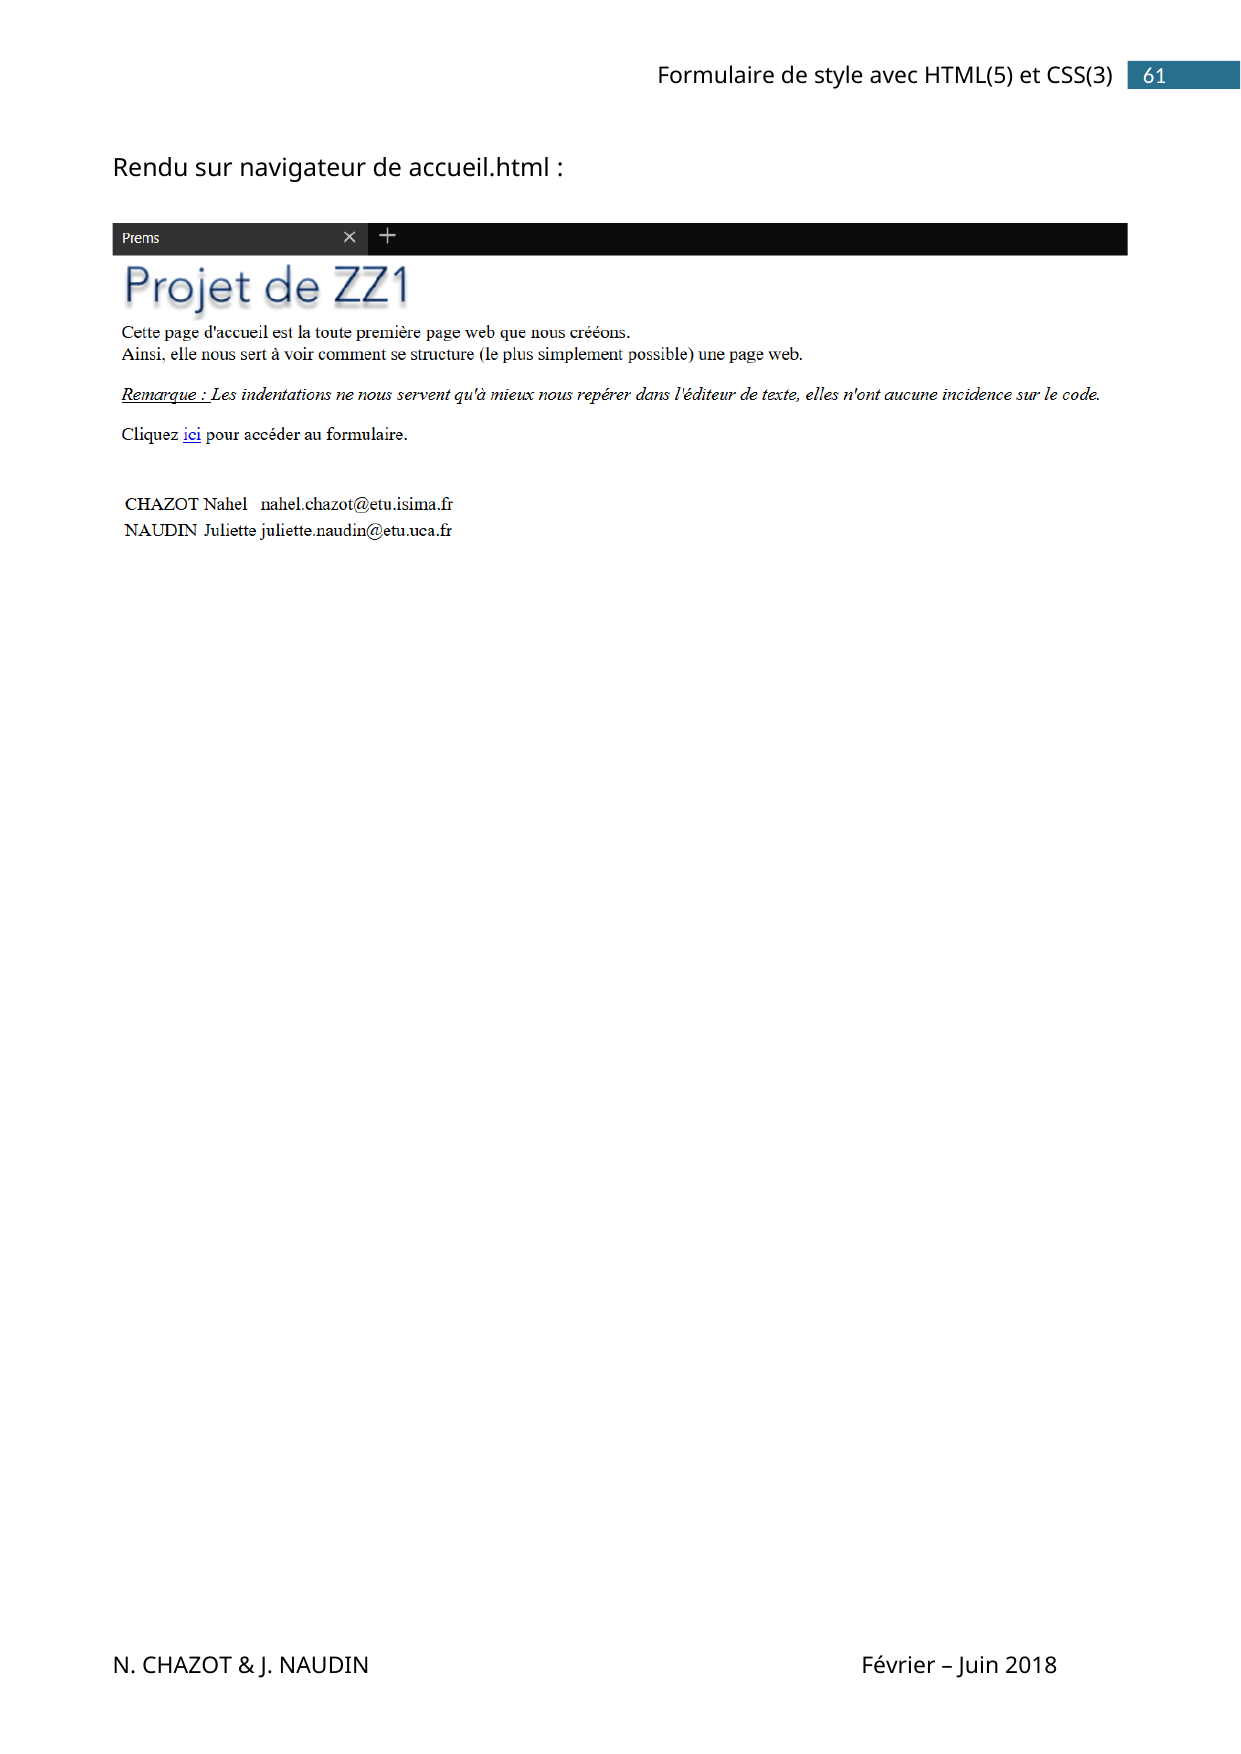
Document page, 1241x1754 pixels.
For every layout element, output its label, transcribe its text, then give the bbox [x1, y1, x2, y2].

picture [112, 223, 1128, 716]
text Rendu sur navigateur de accueil.html : [112, 150, 1128, 184]
